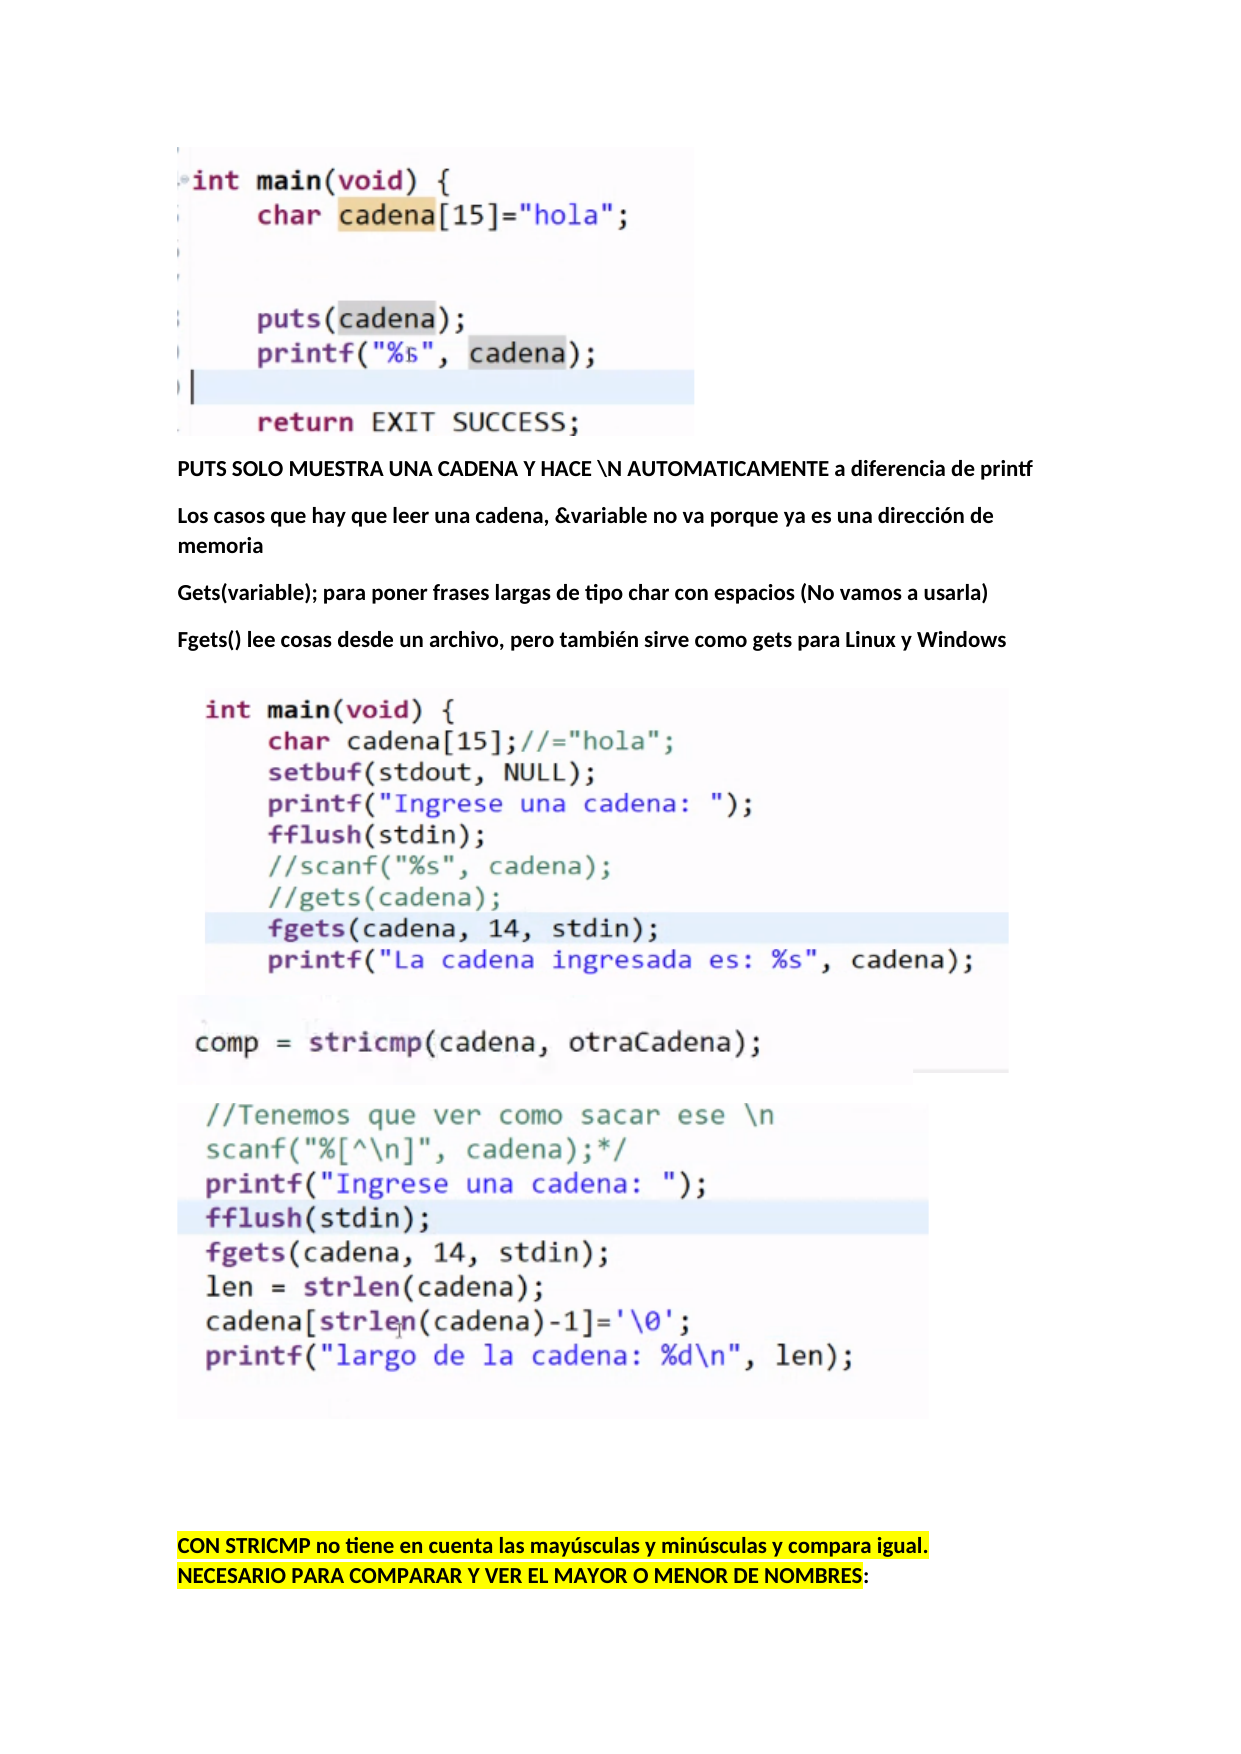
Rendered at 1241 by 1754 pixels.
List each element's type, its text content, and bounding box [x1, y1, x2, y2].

picture [177, 688, 1009, 1085]
text CON STRICMP no tiene en cuenta las mayúsculas y minúsculas y compara igual. NECESARIO PARA COMPARAR Y VER EL MAYOR O MENOR DE NOMBRES: [177, 1531, 1063, 1589]
text PUTS SOLO MUESTRA UNA CADENA Y HACE \N AUTOMATICAMENTE a diferencia de printf [177, 454, 1063, 482]
text Los casos que hay que leer una cadena, &variable no va porque ya es una dirección de memoria [177, 501, 1063, 559]
text Fgets() lee cosas desde un archivo, pero también sirve como gets para Linux y Windows [177, 625, 1063, 653]
picture [177, 147, 695, 436]
picture [177, 1103, 929, 1419]
text Gets(variable); para poner frases largas de tipo char con espacios (No vamos a usarla) [177, 578, 1063, 606]
